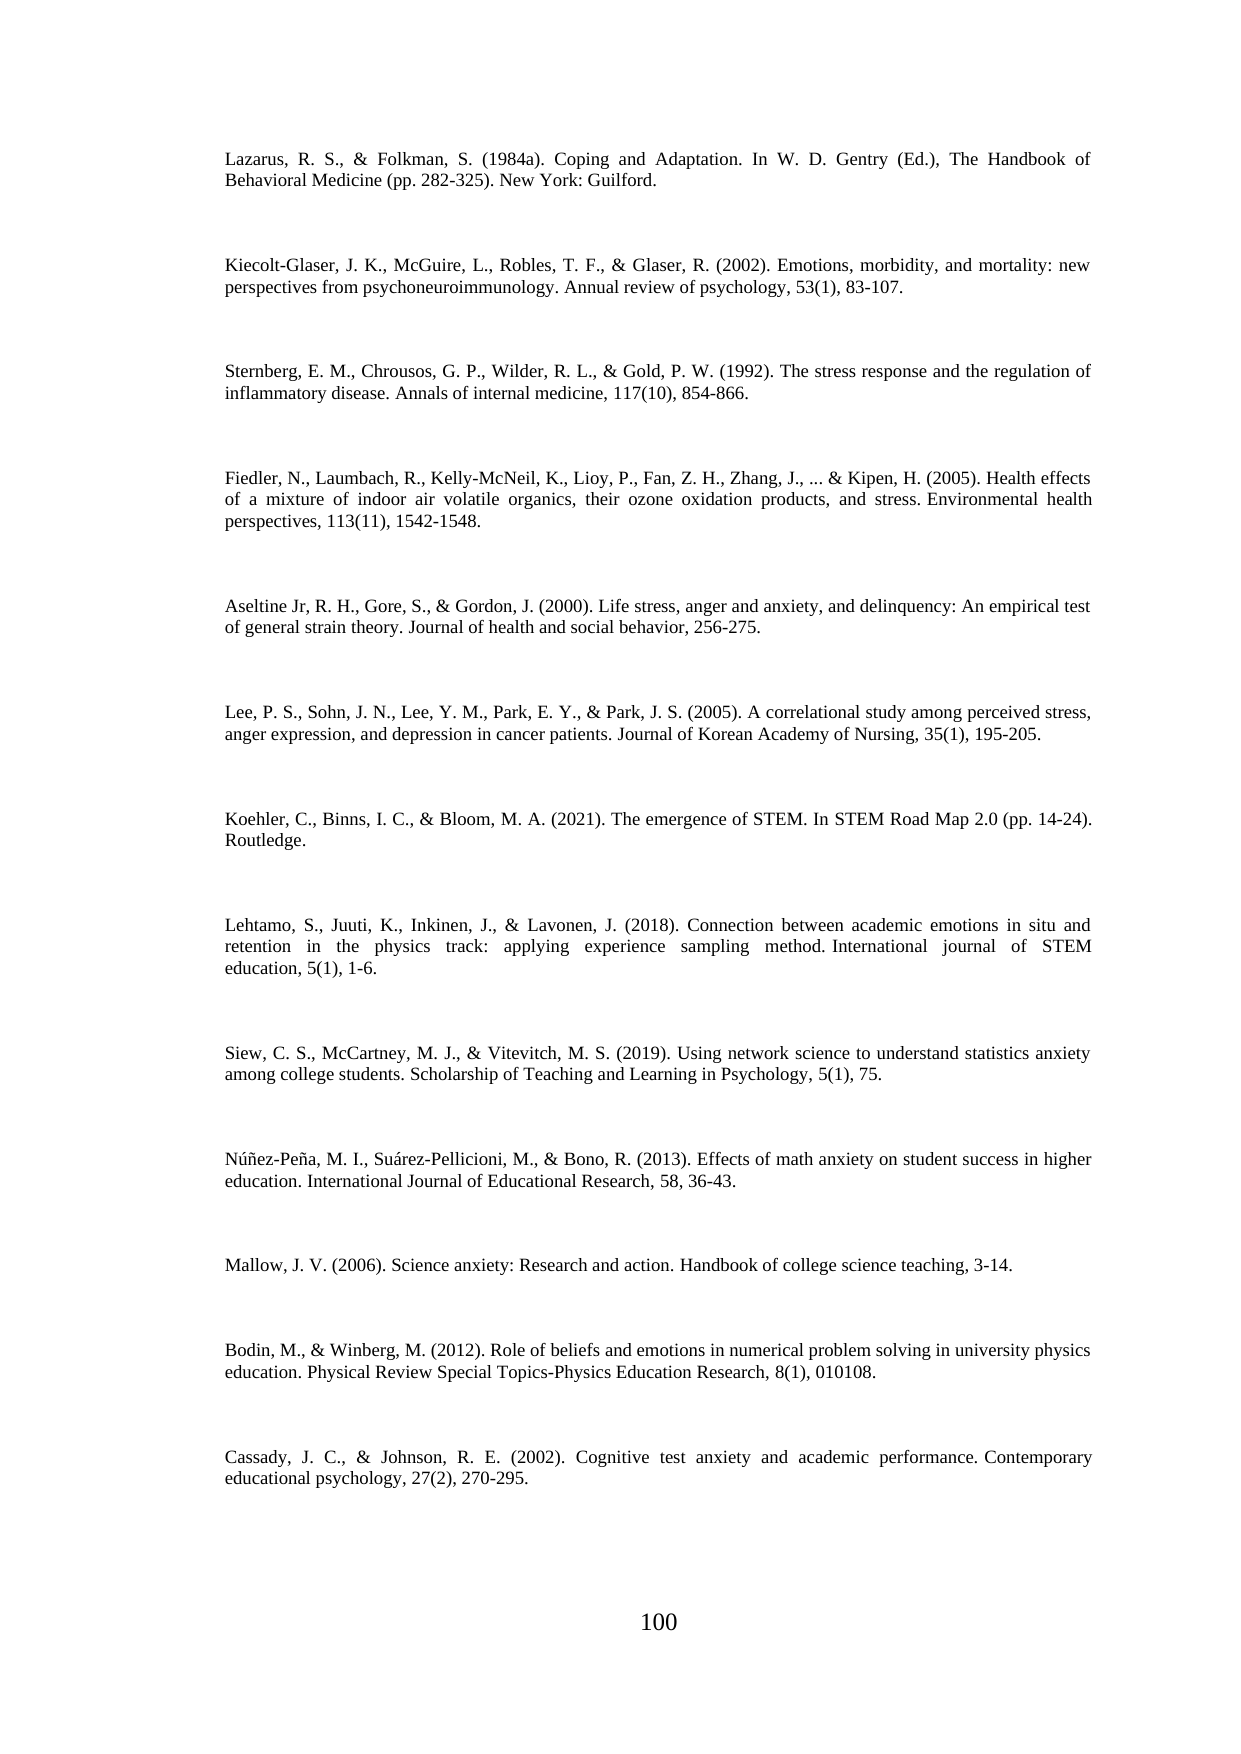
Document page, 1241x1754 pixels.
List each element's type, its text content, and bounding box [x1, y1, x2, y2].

text Fiedler, N., Laumbach, R., Kelly-McNeil, K., Lioy, P., Fan, Z. H., Zhang, J., ... & Kipen, H. (2005). Health effects of a mixture of indoor air volatile organics, their ozone oxidation products, and stress. Environmental health perspectives, 113(11), 1542-1548. [224, 467, 1092, 531]
text Koehler, C., Binns, I. C., & Bloom, M. A. (2021). The emergence of STEM. In STEM Road Map 2.0 (pp. 14-24). Routledge. [224, 807, 1092, 851]
text Mallow, J. V. (2006). Science anxiety: Research and action. Handbook of college science teaching, 3-14. [224, 1254, 1092, 1276]
text Núñez-Peña, M. I., Suárez-Pellicioni, M., & Bono, R. (2013). Effects of math anxiety on student success in higher education. International Journal of Educational Research, 58, 36-43. [224, 1148, 1092, 1191]
text Bodin, M., & Winberg, M. (2012). Role of beliefs and emotions in numerical problem solving in university physics education. Physical Review Special Topics-Physics Education Research, 8(1), 010108. [224, 1339, 1092, 1382]
text Sternberg, E. M., Chrousos, G. P., Wilder, R. L., & Gold, P. W. (1992). The stress response and the regulation of inflammatory disease. Annals of internal medicine, 117(10), 854-866. [224, 360, 1092, 403]
text Kiecolt-Glaser, J. K., McGuire, L., Robles, T. F., & Glaser, R. (2002). Emotions, morbidity, and mortality: new perspectives from psychoneuroimmunology. Annual review of psychology, 53(1), 83-107. [224, 254, 1092, 297]
text Siew, C. S., McCartney, M. J., & Vitevitch, M. S. (2019). Using network science to understand statistics anxiety among college students. Scholarship of Teaching and Learning in Psychology, 5(1), 75. [224, 1042, 1092, 1085]
text Lee, P. S., Sohn, J. N., Lee, Y. M., Park, E. Y., & Park, J. S. (2005). A correlational study among perceived stress, anger expression, and depression in cancer patients. Journal of Korean Academy of Nursing, 35(1), 195-205. [224, 701, 1092, 744]
text Aseltine Jr, R. H., Gore, S., & Gordon, J. (2000). Life stress, anger and anxiety, and delinquency: An empirical test of general strain theory. Journal of health and social behavior, 256-275. [224, 595, 1092, 638]
text Lehtamo, S., Juuti, K., Inkinen, J., & Lavonen, J. (2018). Connection between academic emotions in situ and retention in the physics track: applying experience sampling method. International journal of STEM education, 5(1), 1-6. [224, 914, 1092, 978]
text Lazarus, R. S., & Folkman, S. (1984a). Coping and Adaptation. In W. D. Gentry (Ed.), The Handbook of Behavioral Medicine (pp. 282-325). New York: Guilford. [224, 148, 1092, 191]
text Cassady, J. C., & Johnson, R. E. (2002). Cognitive test anxiety and academic performance. Contemporary educational psychology, 27(2), 270-295. [224, 1446, 1092, 1489]
